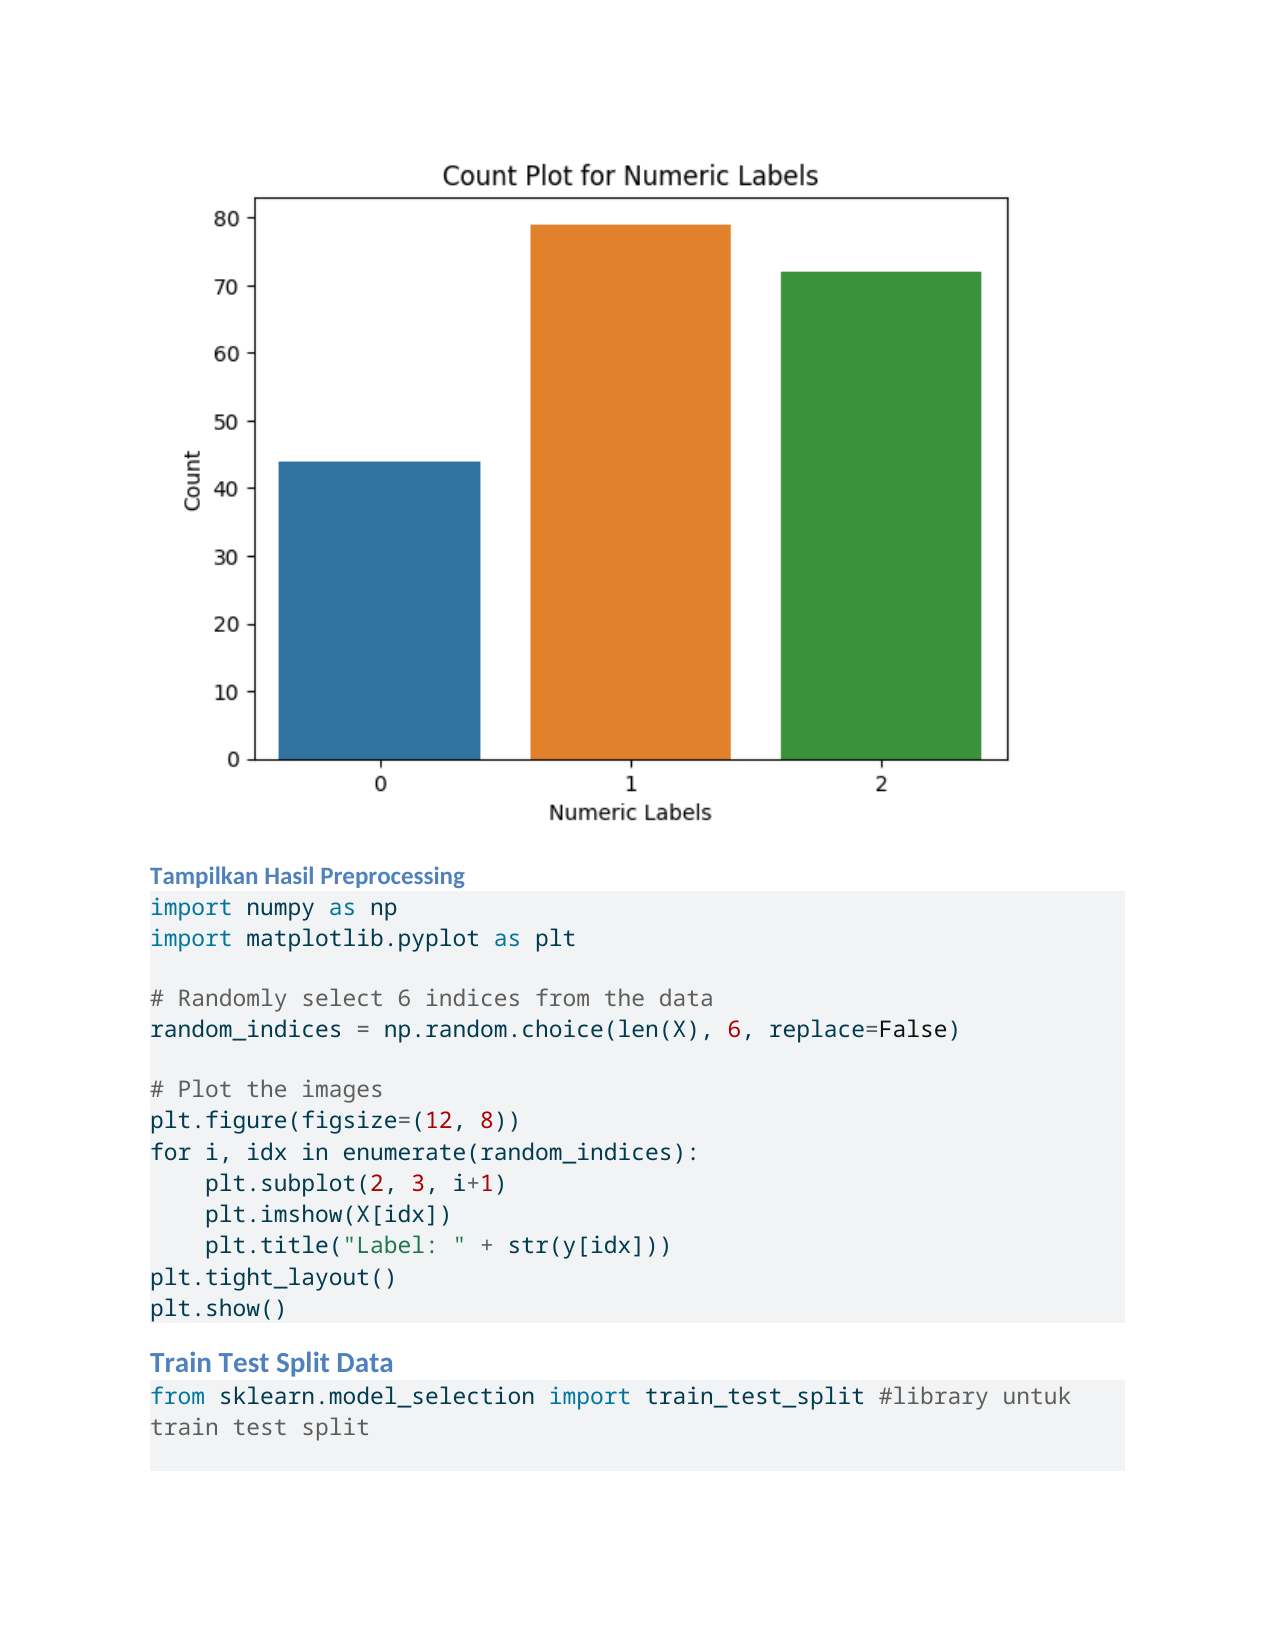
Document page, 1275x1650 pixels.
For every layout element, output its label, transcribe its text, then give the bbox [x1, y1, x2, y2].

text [150, 1380, 1125, 1471]
text import numpy as np import matplotlib.pyplot as plt # Randomly select 6 indices from the data random_indices = np.random.choice(len(X), 6, replace=False) # Plot the images plt.figure(figsize=(12, 8)) for i, idx in enumerate(random_indices): plt.subplot(2, 3, i+1) plt.imshow(X[idx]) plt.title("Label: " + str(y[idx])) plt.tight_layout() plt.show() [150, 891, 1125, 1323]
subtitle Train Test Split Data [150, 1344, 1125, 1380]
subtitle Tampilkan Hasil Preprocessing [150, 860, 1125, 891]
picture [168, 150, 1021, 840]
